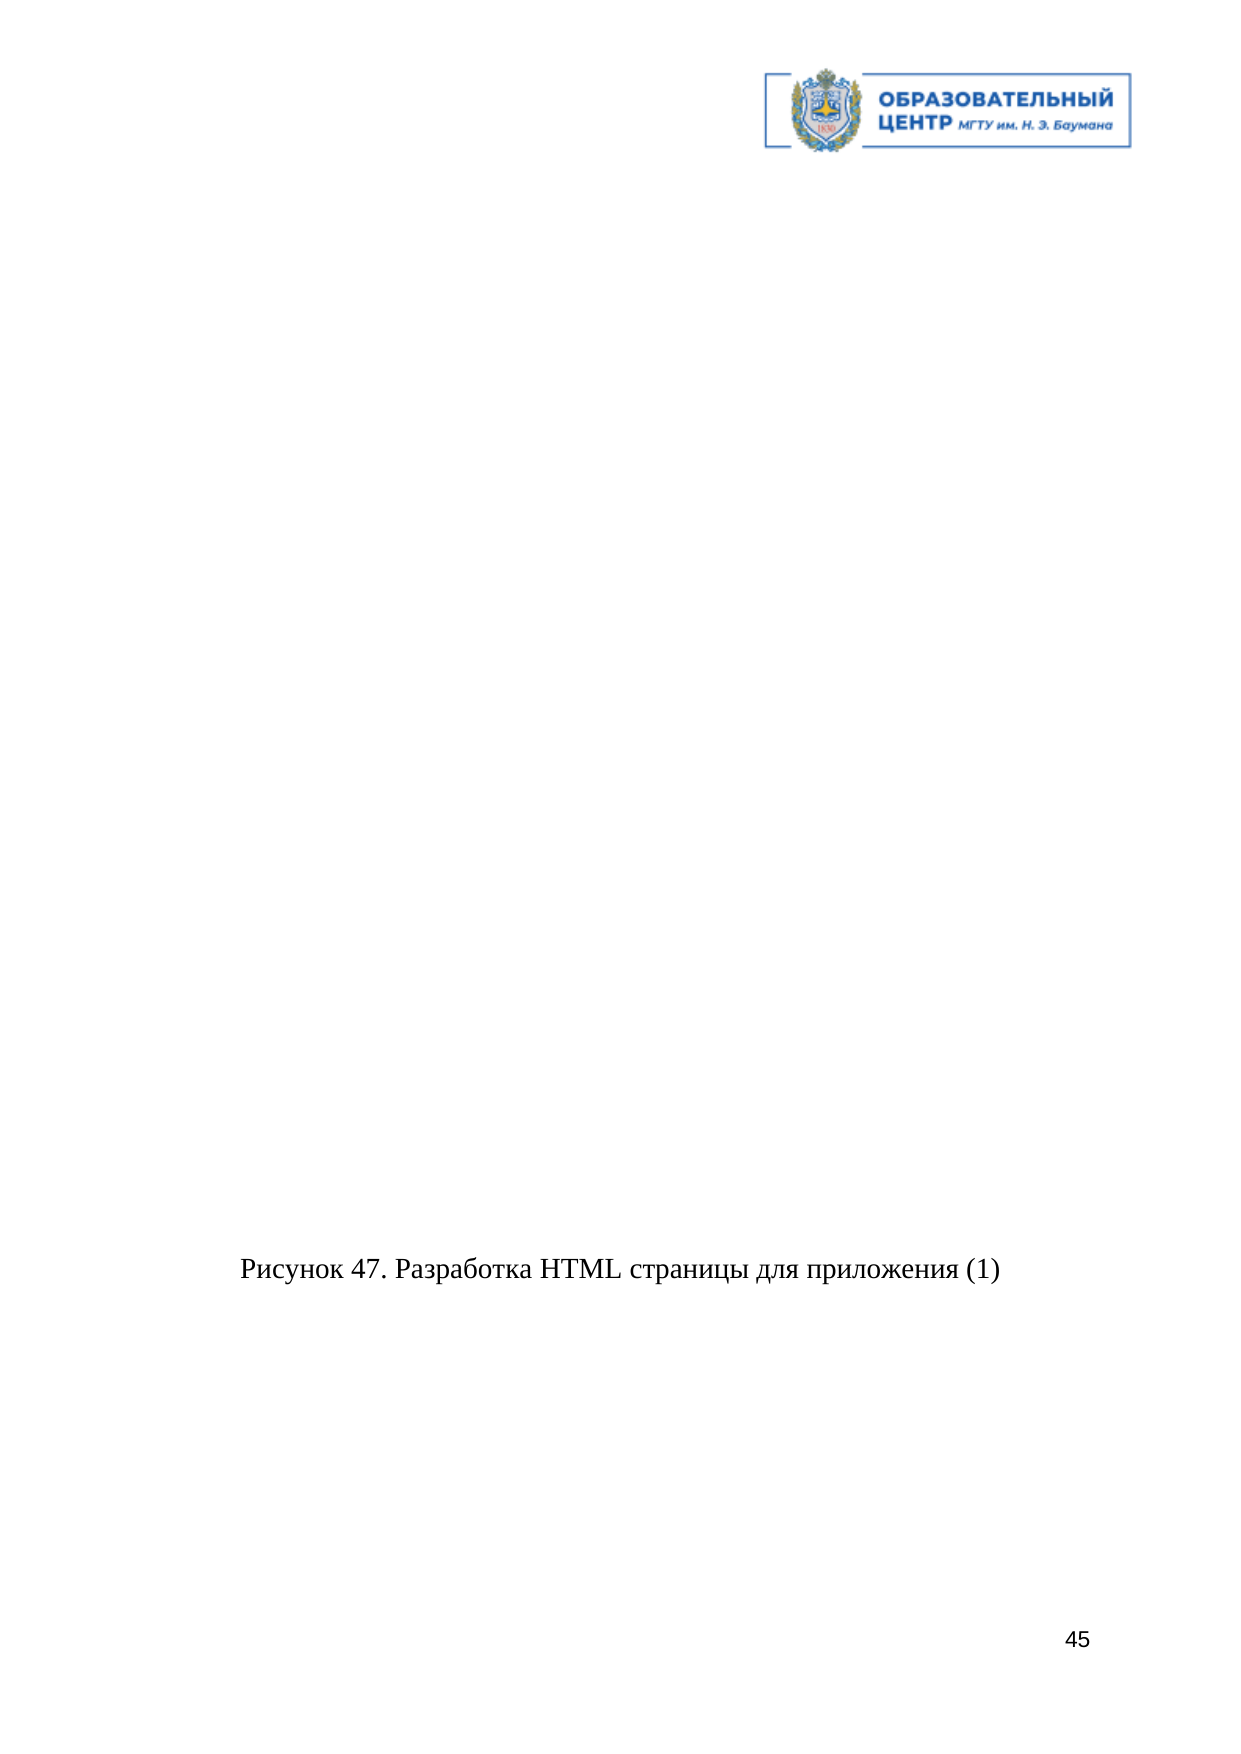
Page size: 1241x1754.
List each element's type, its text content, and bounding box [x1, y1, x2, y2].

text Рисунок 47. Разработка HTML страницы для приложения (1) [150, 1251, 1090, 1285]
picture [734, 45, 1182, 168]
